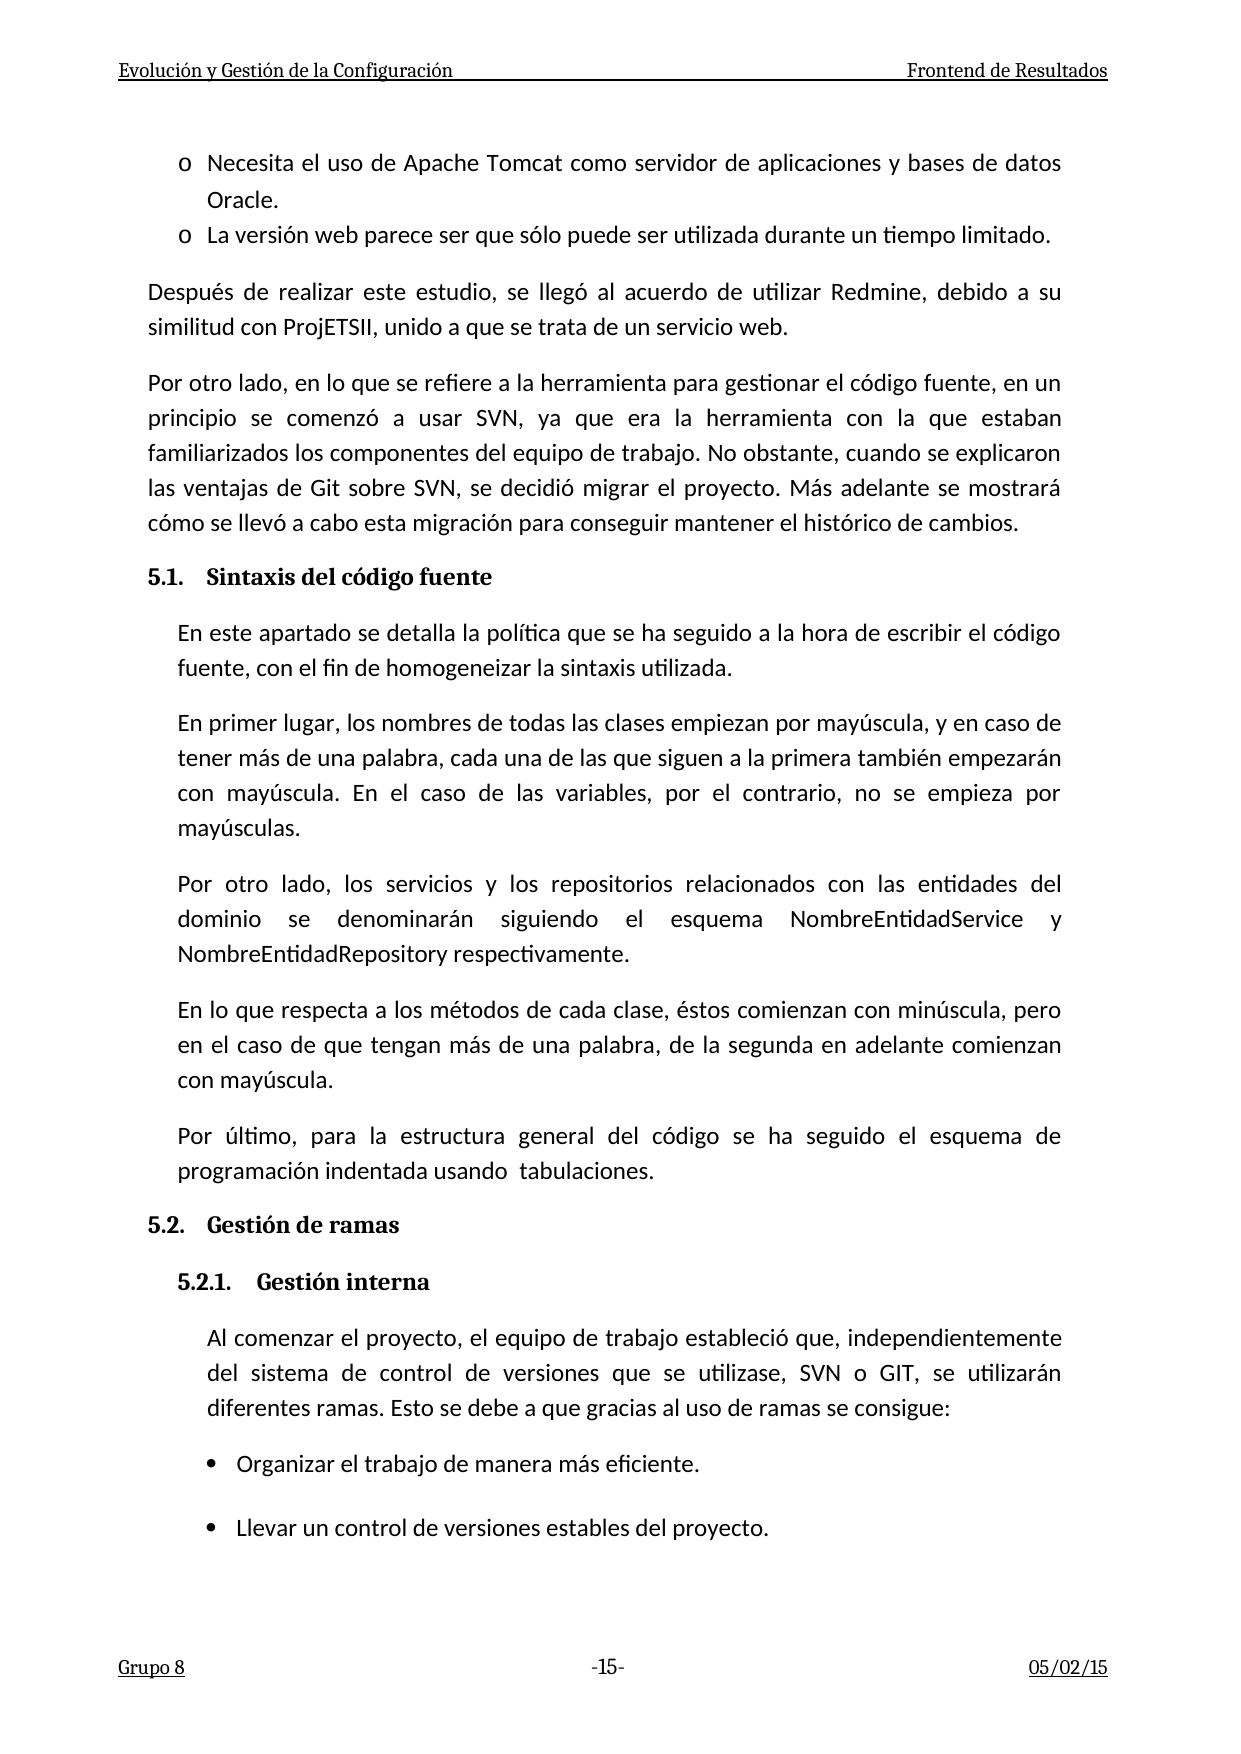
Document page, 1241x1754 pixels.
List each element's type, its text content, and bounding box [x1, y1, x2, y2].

text En primer lugar, los nombres de todas las clases empiezan por mayúscula, y en caso de tener más de una palabra, cada una de las que siguen a la primera también empezarán con mayúscula. En el caso de las variables, por el contrario, no se empieza por mayúsculas. [177, 707, 1063, 843]
list Gestión de ramas [148, 1211, 1063, 1239]
text En este apartado se detalla la política que se ha seguido a la hora de escribir el código fuente, con el fin de homogeneizar la sintaxis utilizada. [177, 617, 1063, 682]
text Por otro lado, los servicios y los repositorios relacionados con las entidades del dominio se denominarán siguiendo el esquema NombreEntidadService y NombreEntidadRepository respectivamente. [177, 868, 1063, 969]
list Gestión interna [177, 1268, 1063, 1297]
text Por otro lado, en lo que se refiere a la herramienta para gestionar el código fuente, en un principio se comenzó a usar SVN, ya que era la herramienta con la que estaban familiarizados los componentes del equipo de trabajo. No obstante, cuando se explicaron las ventajas de Git sobre SVN, se decidió migrar el proyecto. Más adelante se mostrará cómo se llevó a cabo esta migración para conseguir mantener el histórico de cambios. [148, 367, 1063, 537]
list Llevar un control de versiones estables del proyecto. [207, 1512, 1063, 1543]
text En lo que respecta a los métodos de cada clase, éstos comienzan con minúscula, pero en el caso de que tengan más de una palabra, de la segunda en adelante comienzan con mayúscula. [177, 994, 1063, 1095]
text Después de realizar este estudio, se llegó al acuerdo de utilizar Redmine, debido a su similitud con ProjETSII, unido a que se trata de un servicio web. [148, 276, 1063, 342]
list Sintaxis del código fuente [148, 563, 1063, 592]
list Necesita el uso de Apache Tomcat como servidor de aplicaciones y bases de datos Oracle. [177, 148, 1063, 214]
list La versión web parece ser que sólo puede ser utilizada durante un tiempo limitado. [177, 219, 1063, 251]
list Organizar el trabajo de manera más eficiente. [207, 1448, 1063, 1478]
text Al comenzar el proyecto, el equipo de trabajo estableció que, independientemente del sistema de control de versiones que se utilizase, SVN o GIT, se utilizarán diferentes ramas. Esto se debe a que gracias al uso de ramas se consigue: [207, 1322, 1063, 1423]
text Por último, para la estructura general del código se ha seguido el esquema de programación indentada usando tabulaciones. [177, 1120, 1063, 1186]
